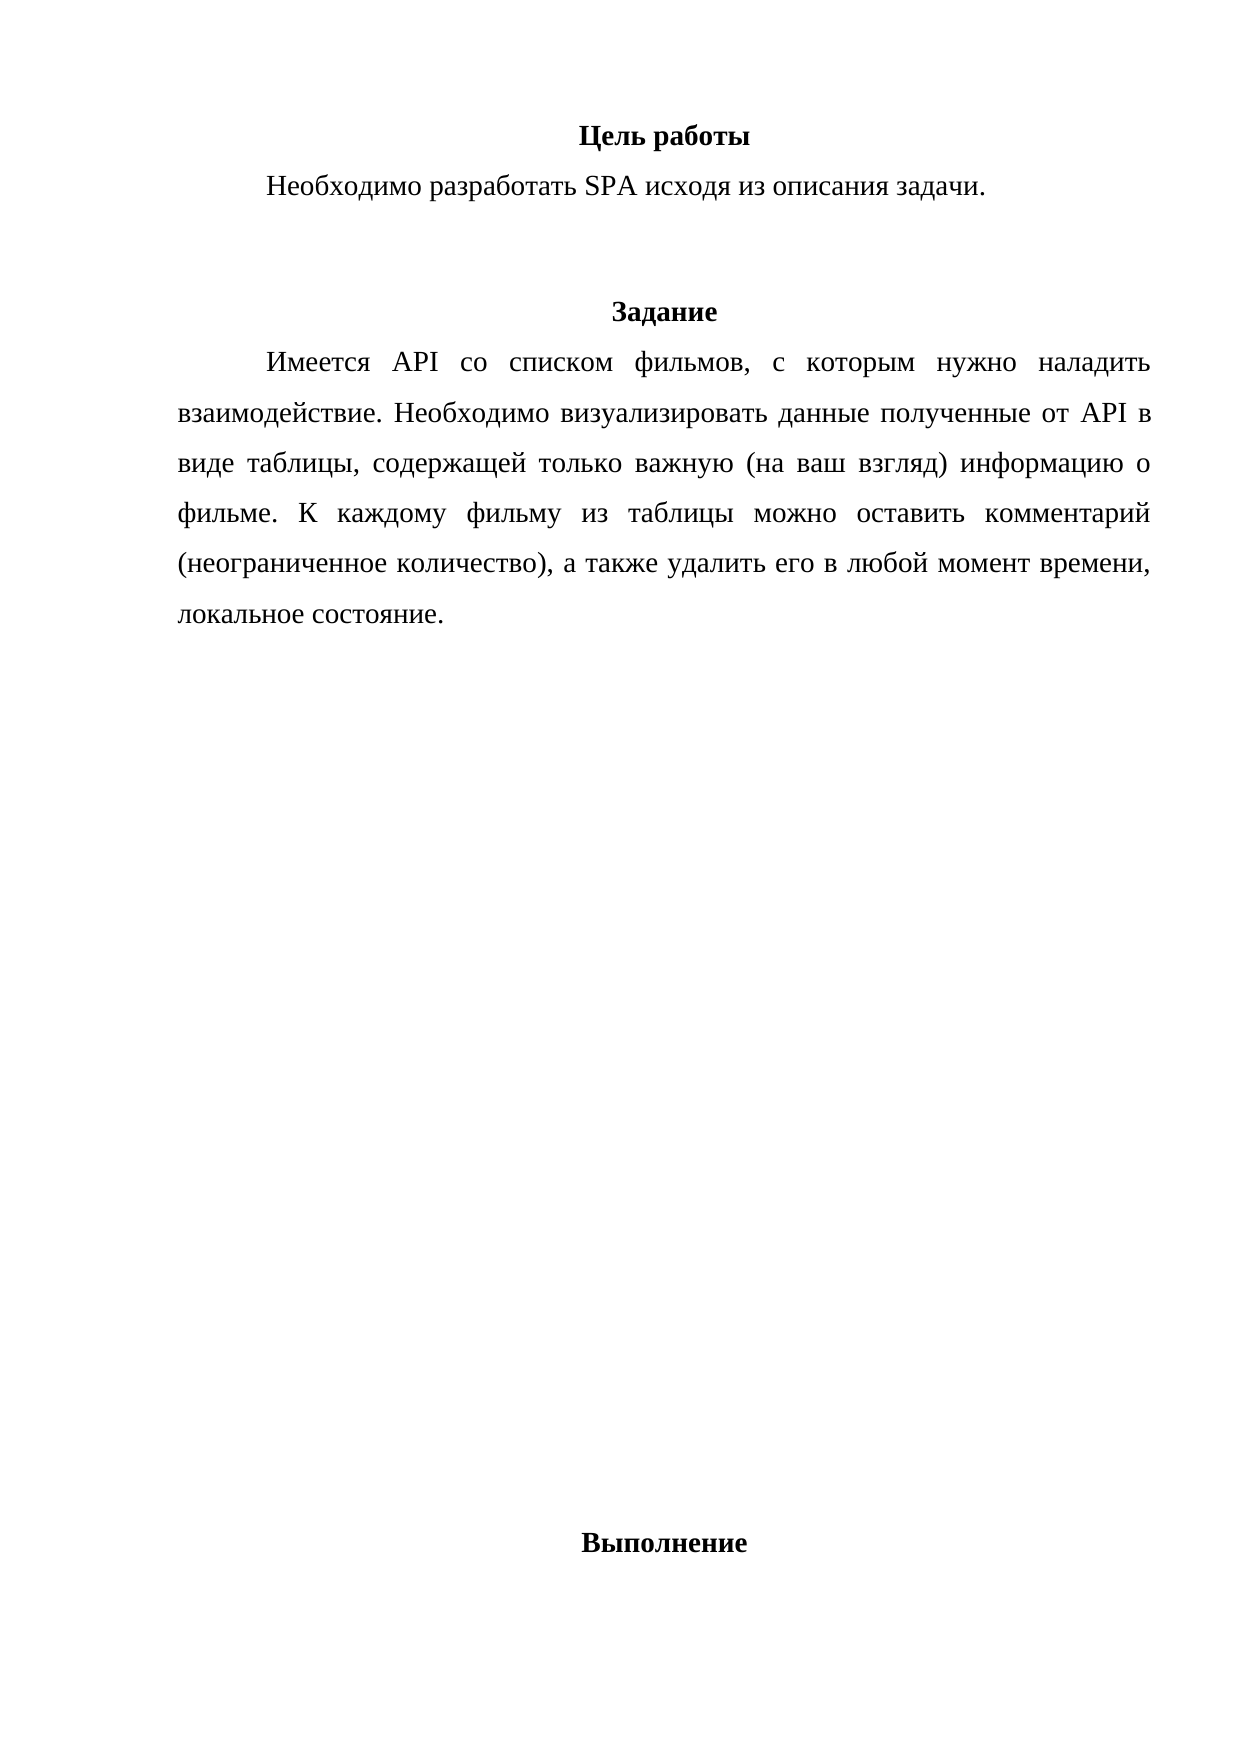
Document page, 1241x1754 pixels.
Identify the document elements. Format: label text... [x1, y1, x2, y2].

text Имеется API со списком фильмов, с которым нужно наладить взаимодействие. Необходимо визуализировать данные полученные от API в виде таблицы, содержащей только важную (на ваш взгляд) информацию о фильме. К каждому фильму из таблицы можно оставить комментарий (неограниченное количество), а также удалить его в любой момент времени, локальное состояние. [177, 344, 1152, 629]
subtitle Цель работы [177, 118, 1152, 152]
subtitle Задание [177, 294, 1152, 328]
subtitle Выполнение [177, 1525, 1152, 1559]
text Необходимо разработать SPA исходя из описания задачи. [177, 168, 1152, 202]
